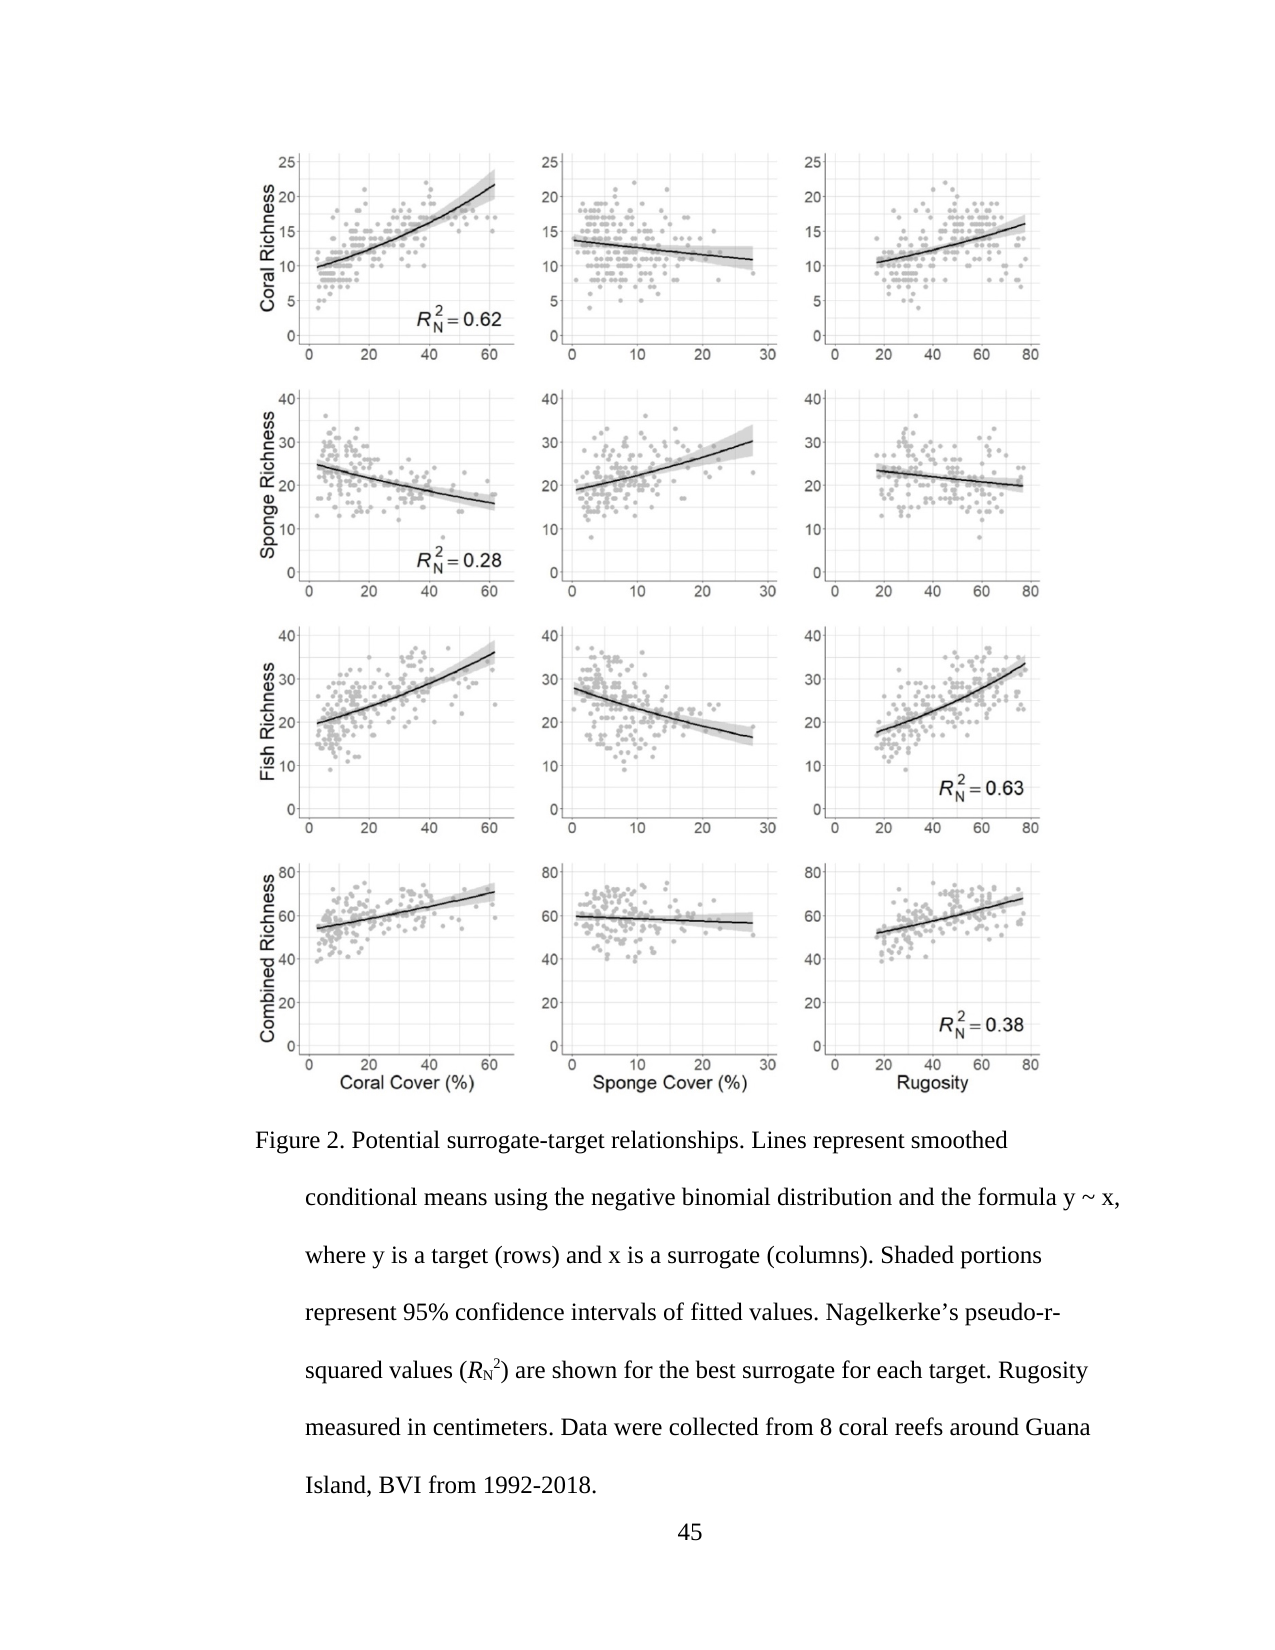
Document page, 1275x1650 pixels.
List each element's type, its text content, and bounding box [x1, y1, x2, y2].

picture [255, 150, 1044, 1096]
subtitle Figure 2. Potential surrogate-target relationships. Lines represent smoothed conditional means using the negative binomial distribution and the formula y ~ x, where y is a target (rows) and x is a surrogate (columns). Shaded portions represent 95% confidence intervals of fitted values. Nagelkerke’s pseudo-r-squared values (RN2) are shown for the best surrogate for each target. Rugosity measured in centimeters. Data were collected from 8 coral reefs around Guana Island, BVI from 1992-2018. [255, 1125, 1125, 1498]
